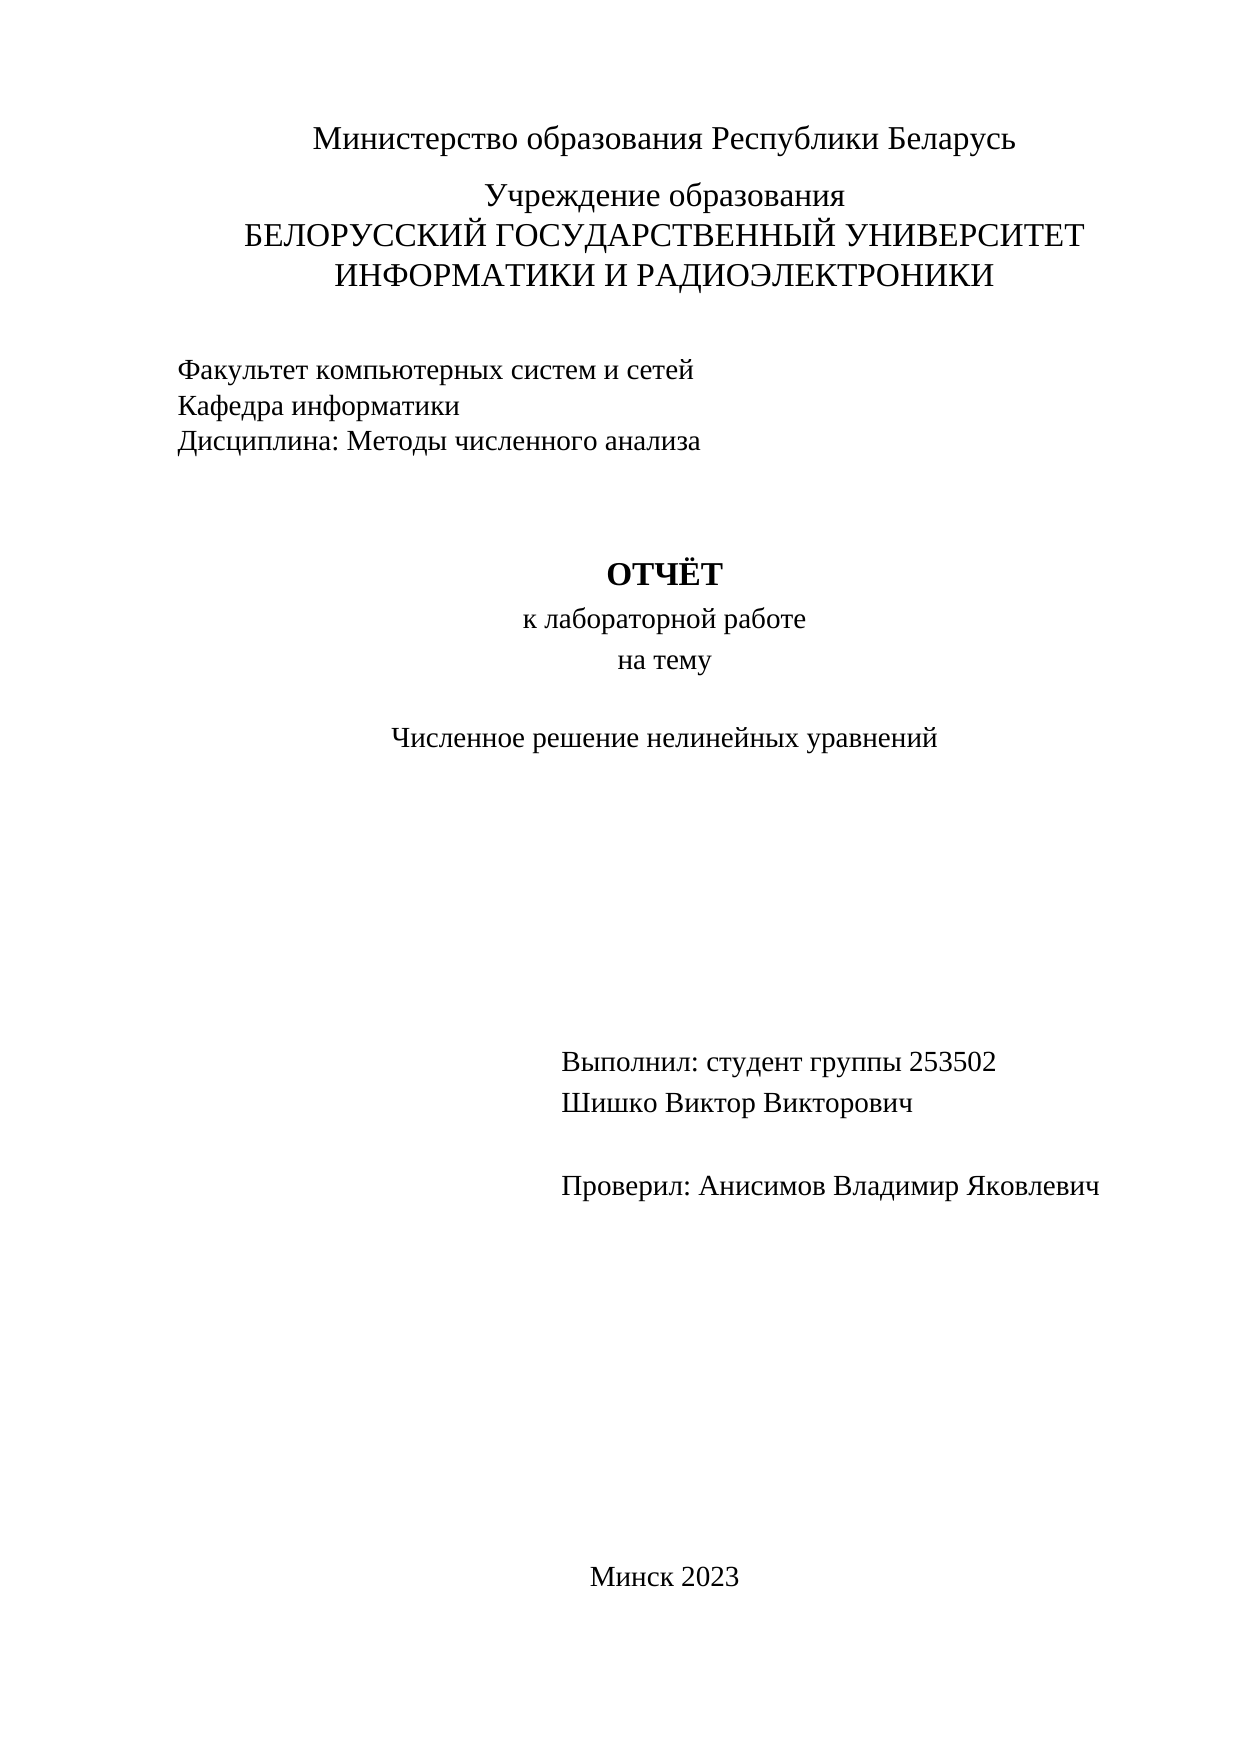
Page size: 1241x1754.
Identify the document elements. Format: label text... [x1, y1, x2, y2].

text Минск 2023 [177, 1559, 1152, 1593]
text Численное решение нелинейных уравнений [177, 720, 1152, 753]
text к лабораторной работе [177, 601, 1152, 634]
text ОТЧЁТ [177, 554, 1152, 593]
text Факультет компьютерных систем и сетей [177, 352, 1152, 386]
text БЕЛОРУССКИЙ ГОСУДАРСТВЕННЫЙ УНИВЕРСИТЕТ [177, 215, 1152, 253]
text Проверил: Анисимов Владимир Яковлевич [177, 1168, 1152, 1202]
text Кафедра информатики [177, 388, 1152, 421]
text Министерство образования Республики Беларусь [177, 118, 1152, 156]
text Шишко Виктор Викторович [177, 1086, 1152, 1119]
text Дисциплина: Методы численного анализа [177, 423, 1152, 456]
text Выполнил: студент группы 253502 [177, 1044, 1152, 1078]
text ИНФОРМАТИКИ И РАДИОЭЛЕКТРОНИКИ [177, 255, 1152, 294]
text на тему [177, 642, 1152, 676]
text Учреждение образования [177, 175, 1152, 213]
